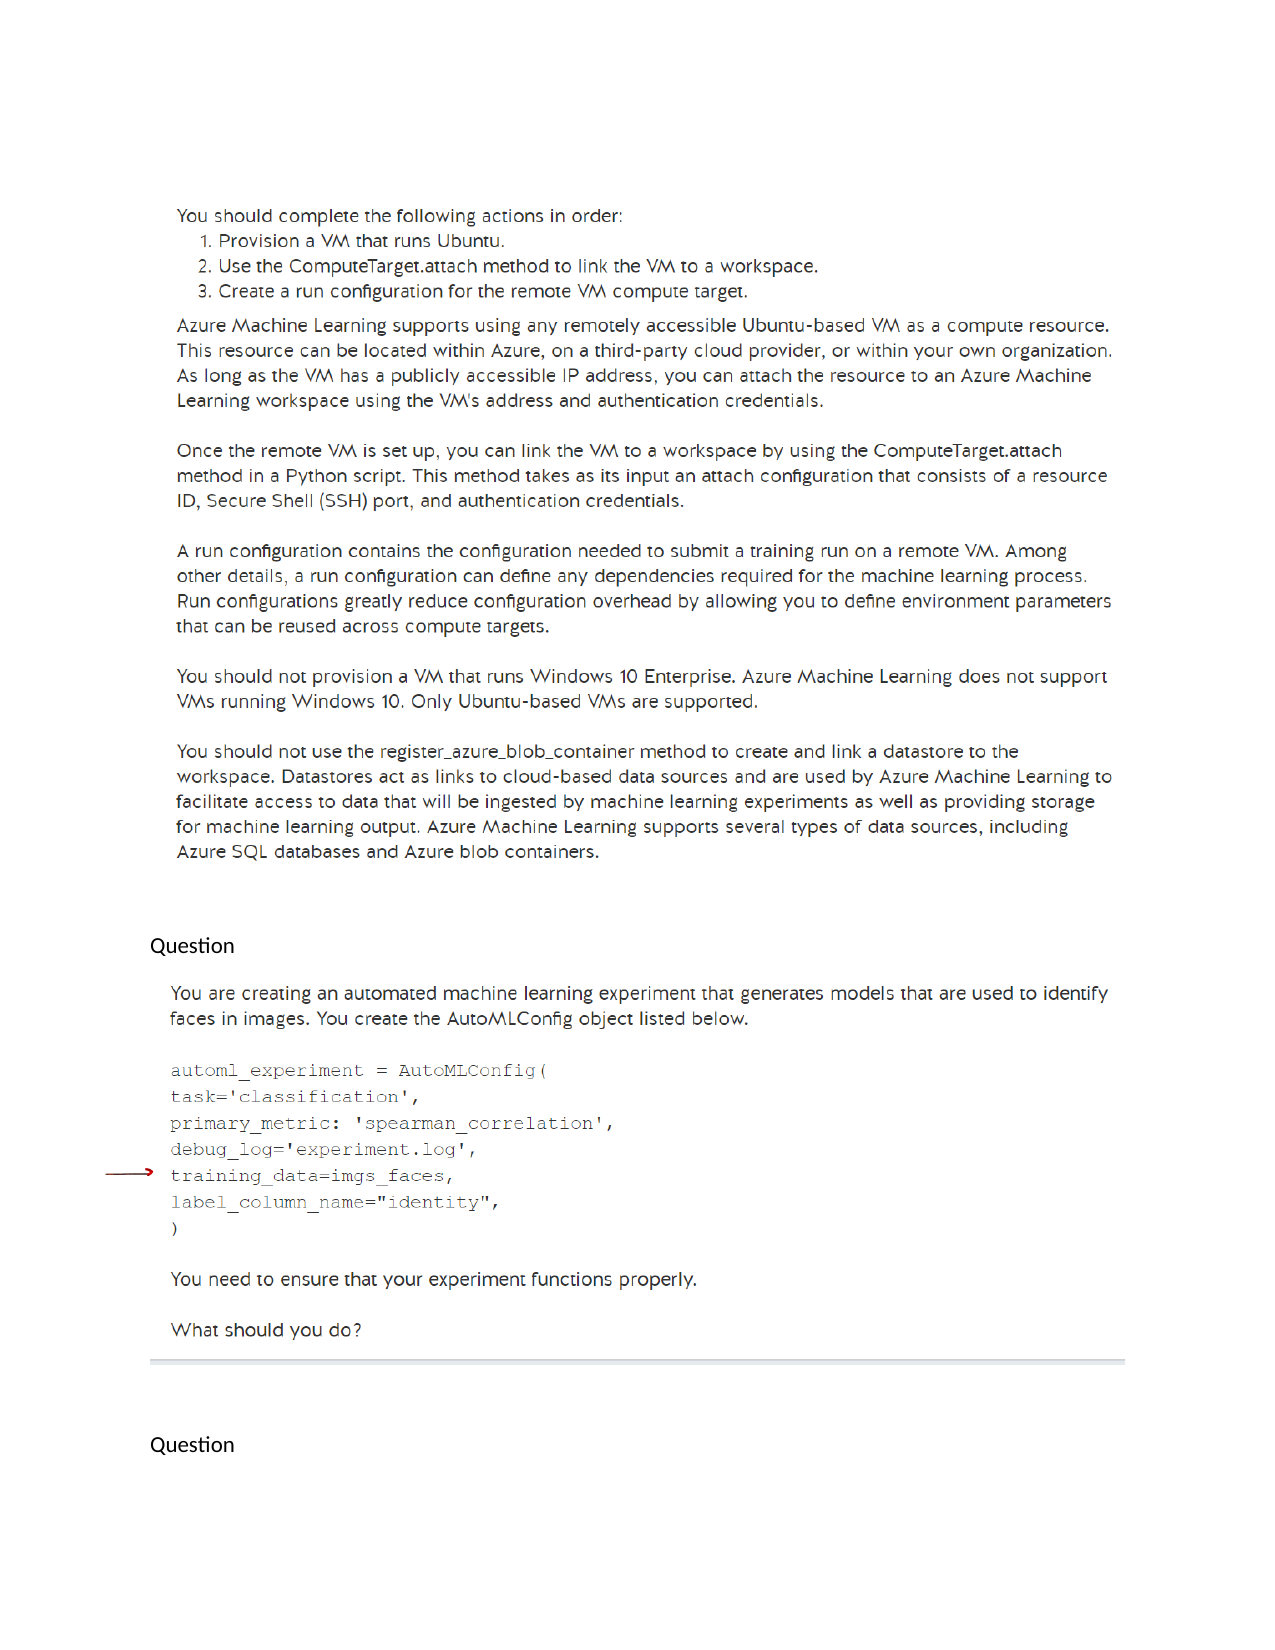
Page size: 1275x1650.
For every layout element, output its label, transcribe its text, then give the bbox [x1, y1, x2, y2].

picture [101, 978, 1125, 1365]
picture [150, 196, 1125, 866]
text Question [150, 1430, 1125, 1458]
text Question [150, 931, 1125, 959]
